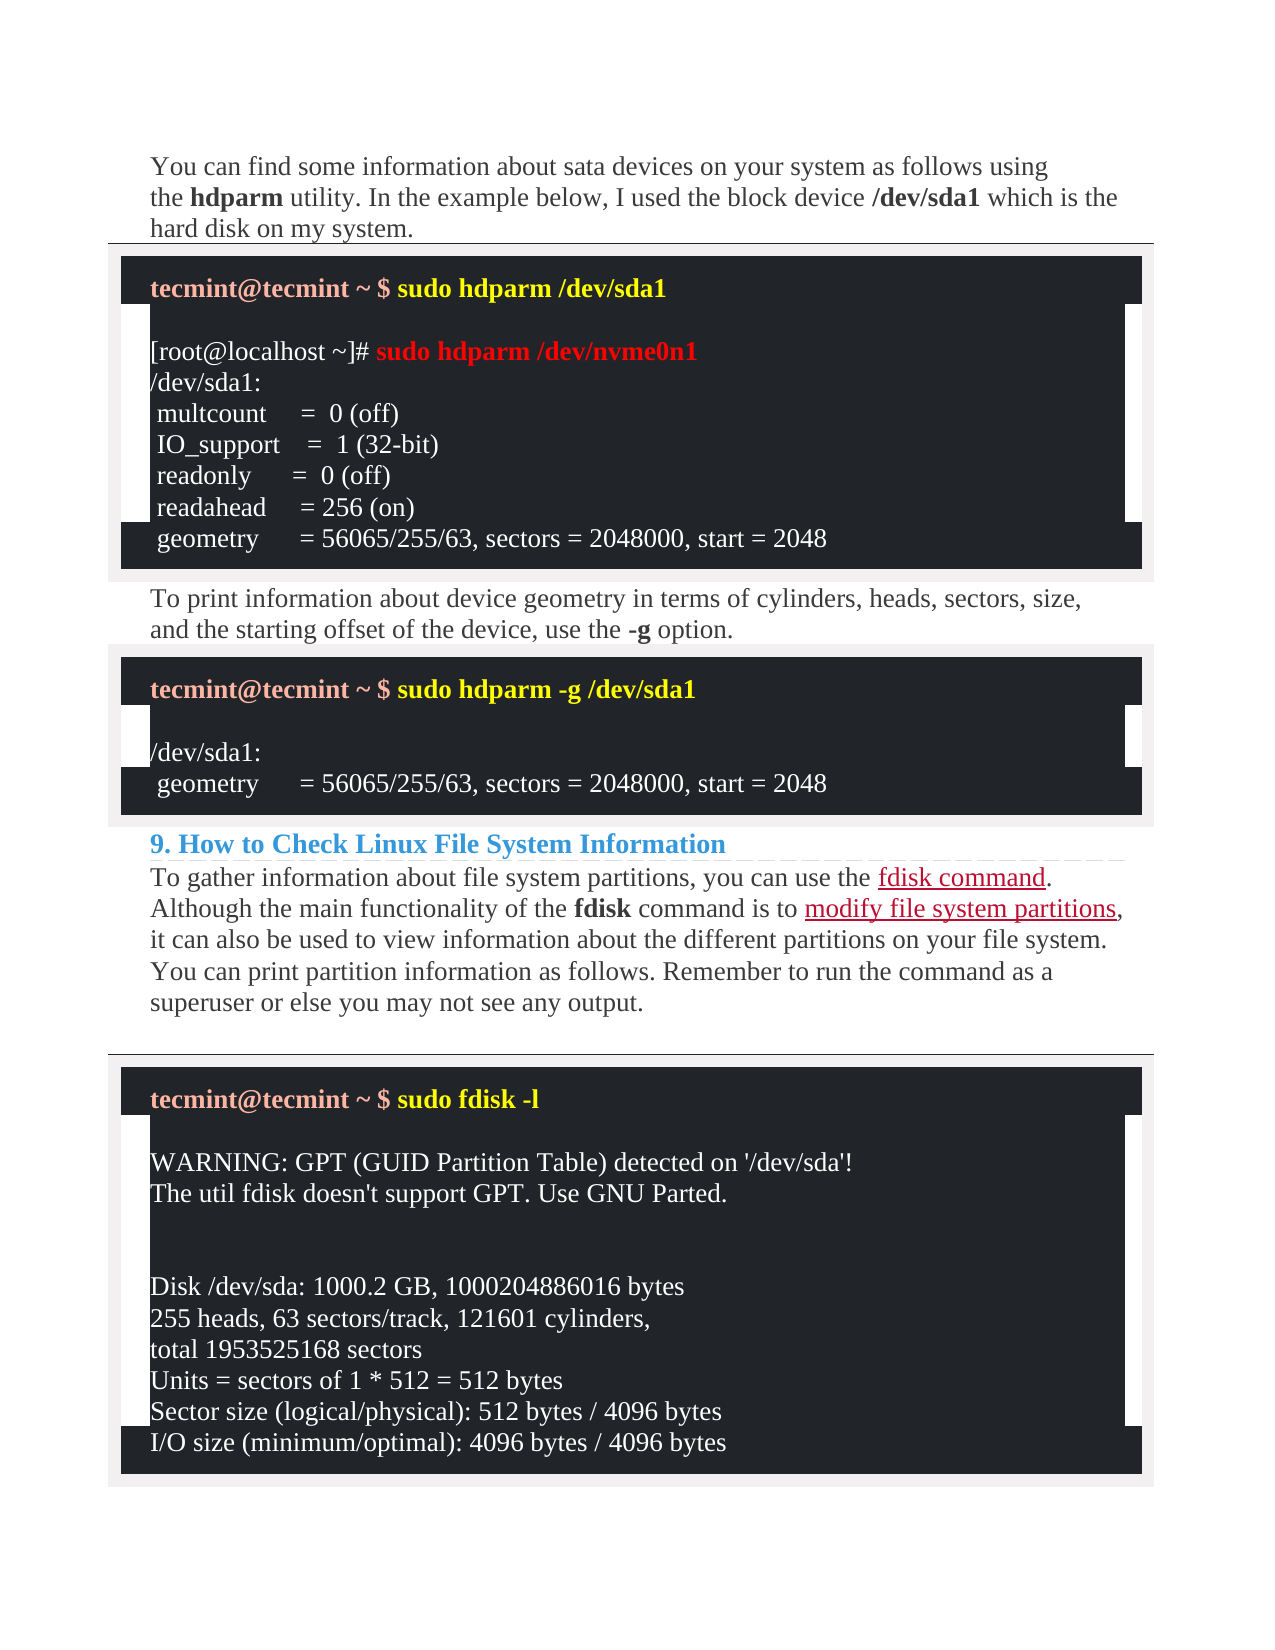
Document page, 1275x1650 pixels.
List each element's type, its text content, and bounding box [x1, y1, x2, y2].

text You can print partition information as follows. Remember to run the command as a superuser or else you may not see any output. [150, 955, 1125, 1017]
text readonly = 0 (off) [150, 459, 1125, 491]
text To print information about device geometry in terms of cylinders, heads, sectors, size, and the starting offset of the device, use the -g option. [150, 582, 1125, 644]
text tecmint@tecmint ~ $ sudo hdparm /dev/sda1 [121, 256, 1142, 304]
text WARNING: GPT (GUID Partition Table) detected on '/dev/sda'! [150, 1146, 1125, 1177]
text You can find some information about sata devices on your system as follows using the hdparm utility. In the example below, I used the block device /dev/sda1 which is the hard disk on my system. [150, 150, 1125, 243]
text To gather information about file system partitions, you can use the fdisk command. Although the main functionality of the fdisk command is to modify file system partitions, it can also be used to view information about the different partitions on your file system. [150, 861, 1125, 955]
text 255 heads, 63 sectors/track, 121601 cylinders, [150, 1302, 1125, 1333]
text multcount = 0 (off) [150, 397, 1125, 428]
text The util fdisk doesn't support GPT. Use GNU Parted. [150, 1177, 1125, 1208]
text Units = sectors of 1 * 512 = 512 bytes [150, 1364, 1125, 1395]
subtitle 9. How to Check Linux File System Information [150, 827, 1125, 861]
text tecmint@tecmint ~ $ sudo hdparm -g /dev/sda1 [121, 657, 1142, 705]
text geometry = 56065/255/63, sectors = 2048000, start = 2048 [121, 738, 1142, 815]
text /dev/sda1: [150, 366, 1125, 397]
text tecmint@tecmint ~ $ sudo fdisk -l [121, 1067, 1142, 1115]
text [root@localhost ~]# sudo hdparm /dev/nvme0n1 [150, 335, 1125, 366]
text IO_support = 1 (32-bit) [150, 428, 1125, 459]
text total 1953525168 sectors [150, 1333, 1125, 1364]
text geometry = 56065/255/63, sectors = 2048000, start = 2048 [121, 493, 1142, 569]
text I/O size (minimum/optimal): 4096 bytes / 4096 bytes [121, 1397, 1142, 1474]
text Disk /dev/sda: 1000.2 GB, 1000204886016 bytes [150, 1271, 1125, 1302]
